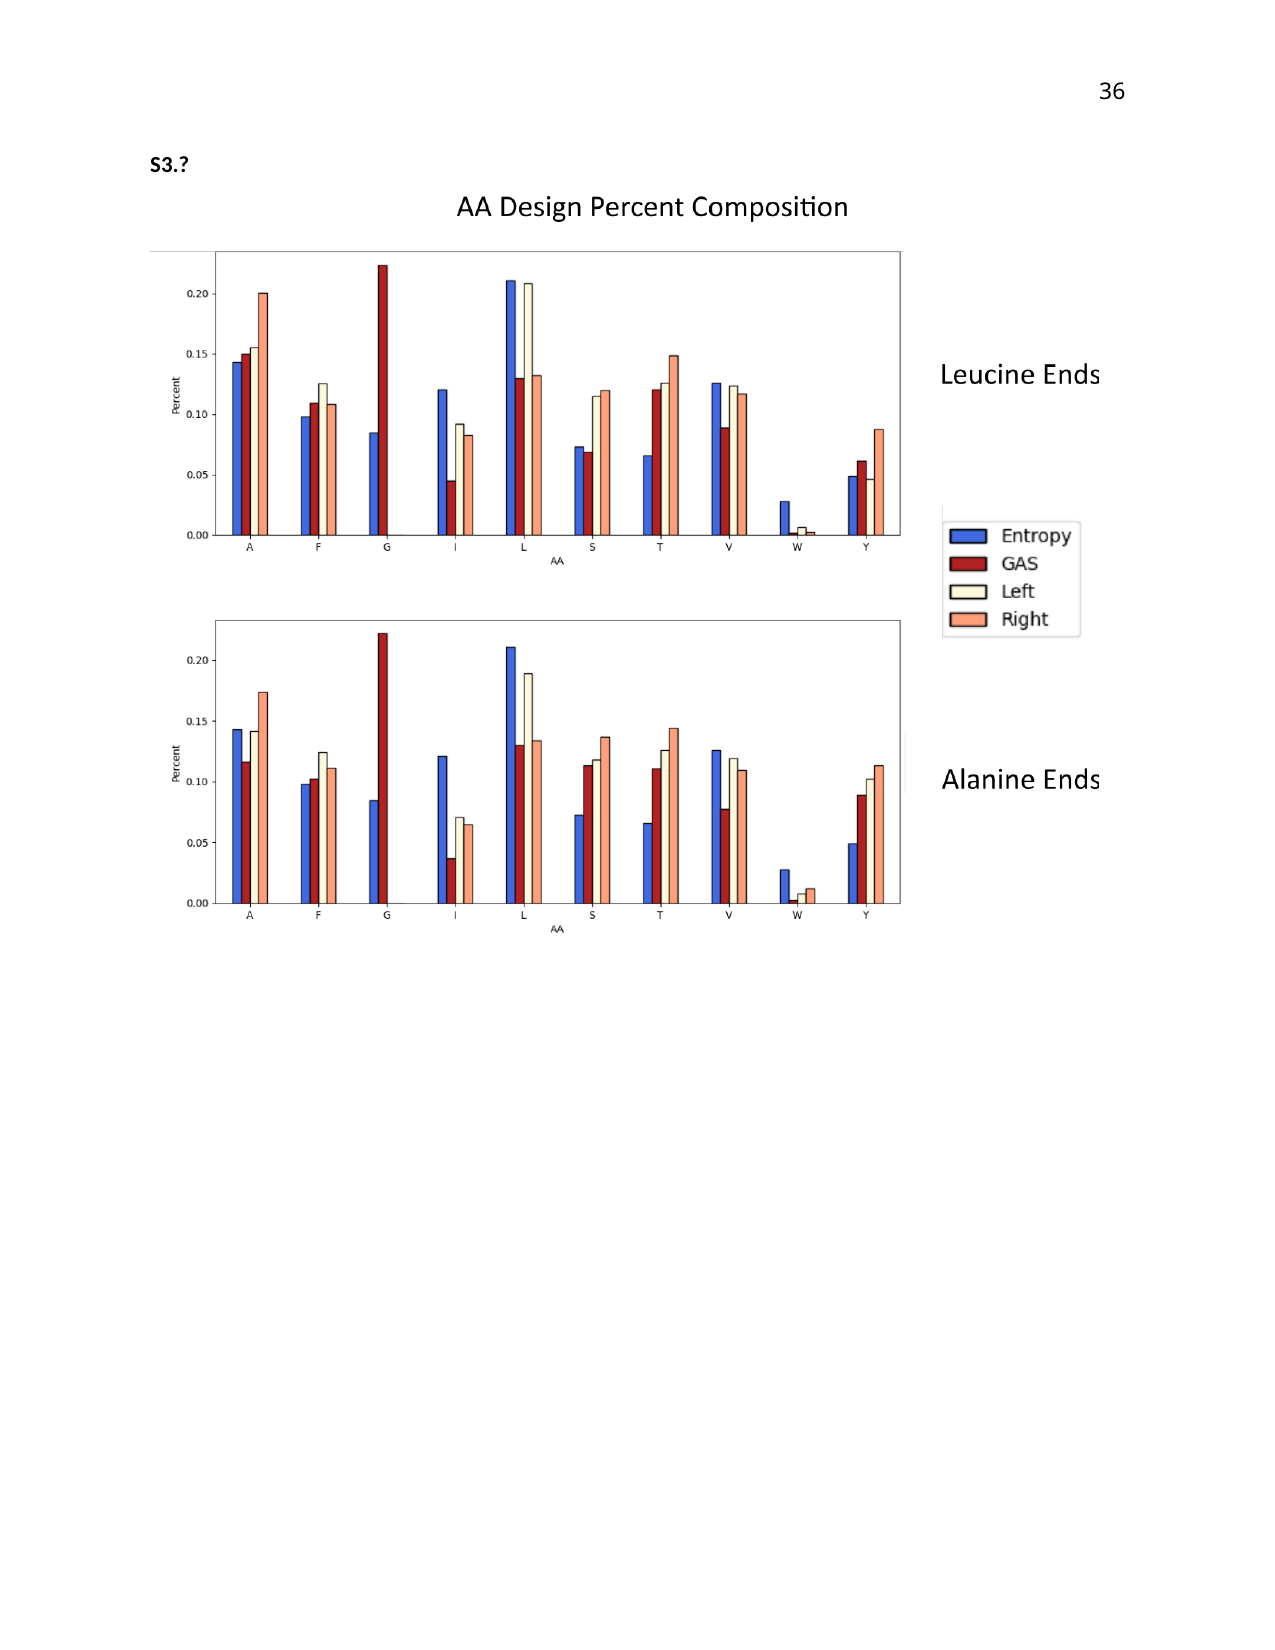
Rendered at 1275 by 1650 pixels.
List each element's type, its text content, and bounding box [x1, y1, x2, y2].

picture [150, 196, 1099, 936]
text S3.? [150, 150, 1125, 178]
